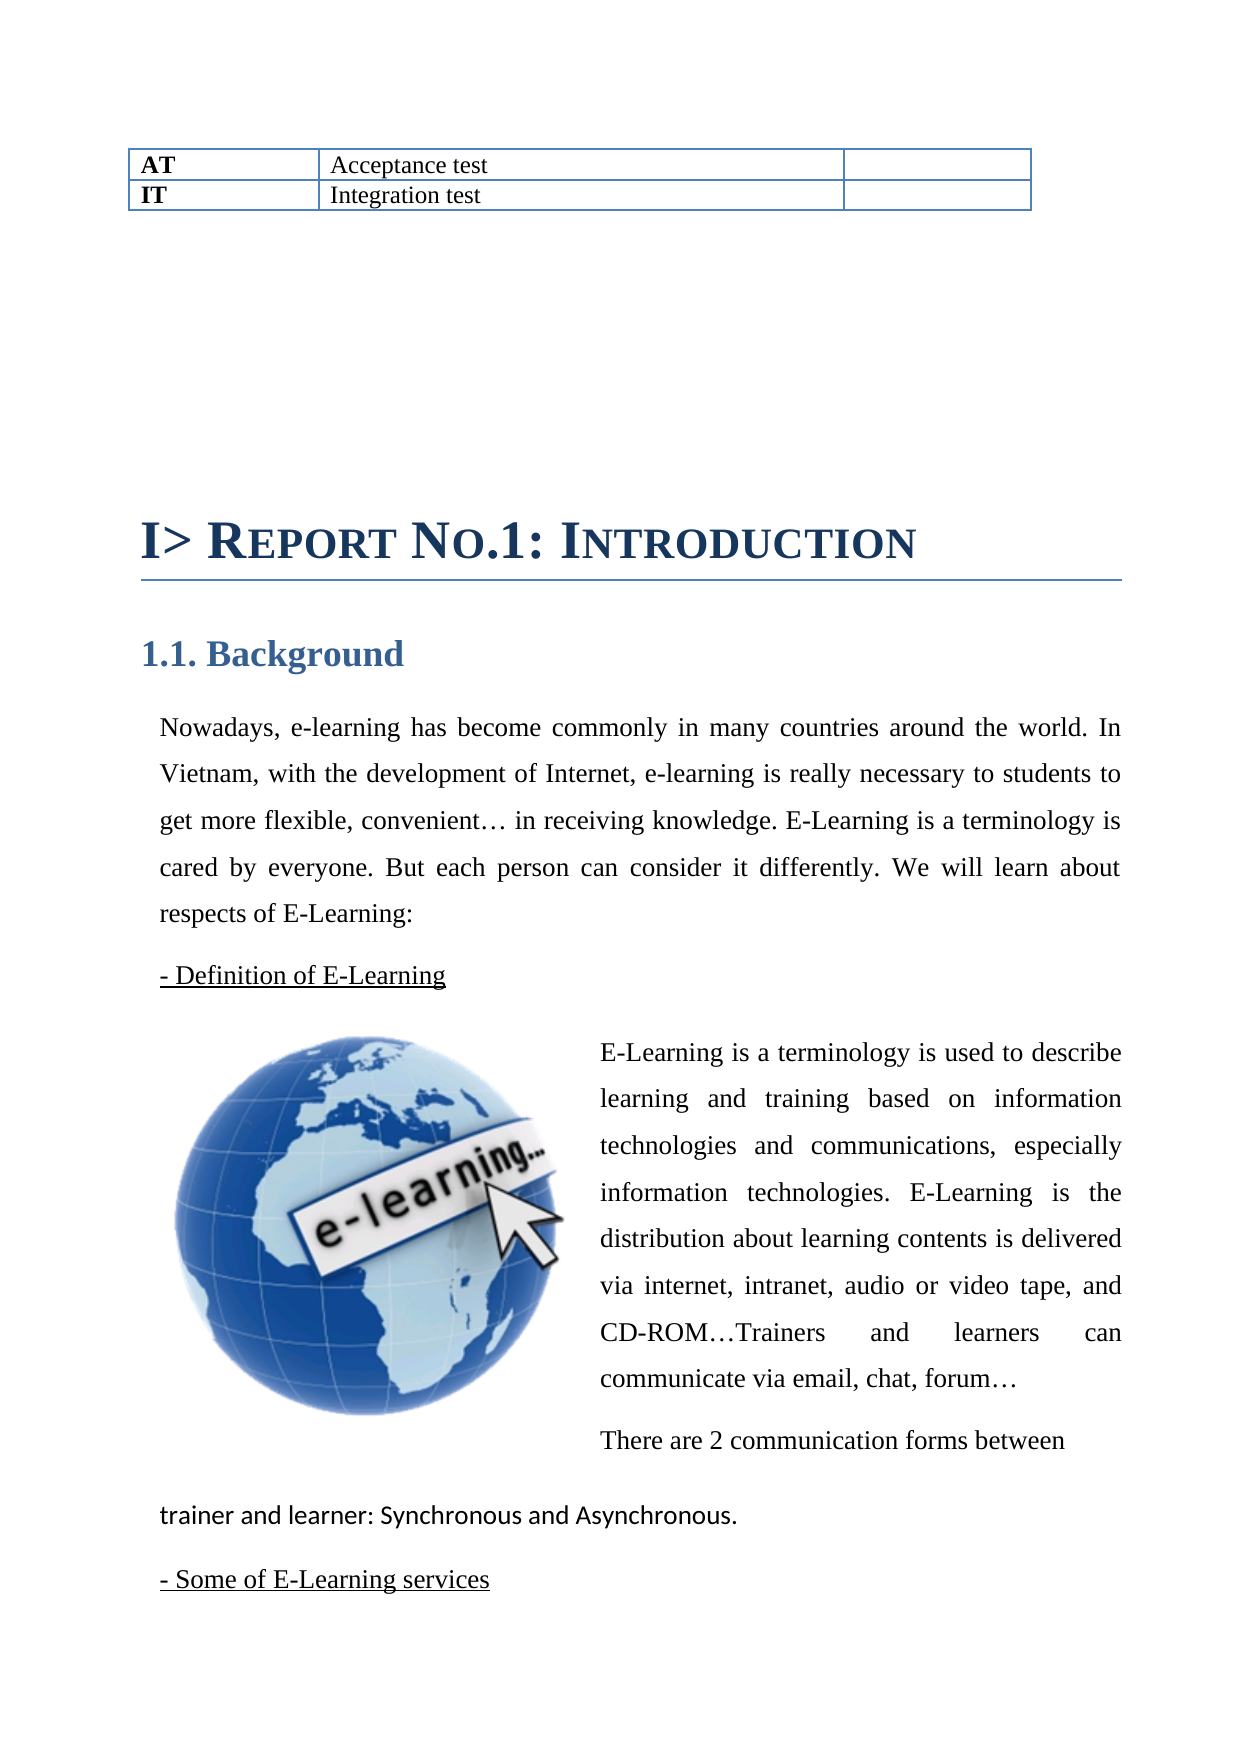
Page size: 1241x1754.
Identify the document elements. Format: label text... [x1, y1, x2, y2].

subtitle 1.1. Background [141, 631, 1122, 674]
table_header [159, 1021, 581, 1483]
table_cell [845, 150, 1030, 178]
text - Definition of E-Learning [159, 959, 1122, 990]
text - Some of E-Learning services [159, 1563, 1122, 1594]
table_cell IT [130, 181, 318, 209]
table_cell Integration test [320, 181, 843, 209]
table_cell [845, 181, 1030, 209]
table_cell Acceptance test [320, 150, 843, 178]
title I> Report No.1: Introduction [141, 508, 1122, 579]
picture [170, 1035, 566, 1428]
text trainer and learner: Synchronous and Asynchronous. [159, 1498, 1122, 1531]
table_header E-Learning is a terminology is used to describe learning and training based on information technologies and communications, especially information technologies. E-Learning is the distribution about learning contents is delivered via internet, intranet, audio or video tape, and CD-ROM…Trainers and learners can communicate via email, chat, forum… There are 2 communication forms between [581, 1021, 1133, 1483]
table_cell AT [130, 150, 318, 178]
text Nowadays, e-learning has become commonly in many countries around the world. In Vietnam, with the development of Internet, e-learning is really necessary to students to get more flexible, convenient… in receiving knowledge. E-Learning is a terminology is cared by everyone. But each person can consider it differently. We will learn about respects of E-Learning: [159, 711, 1122, 928]
